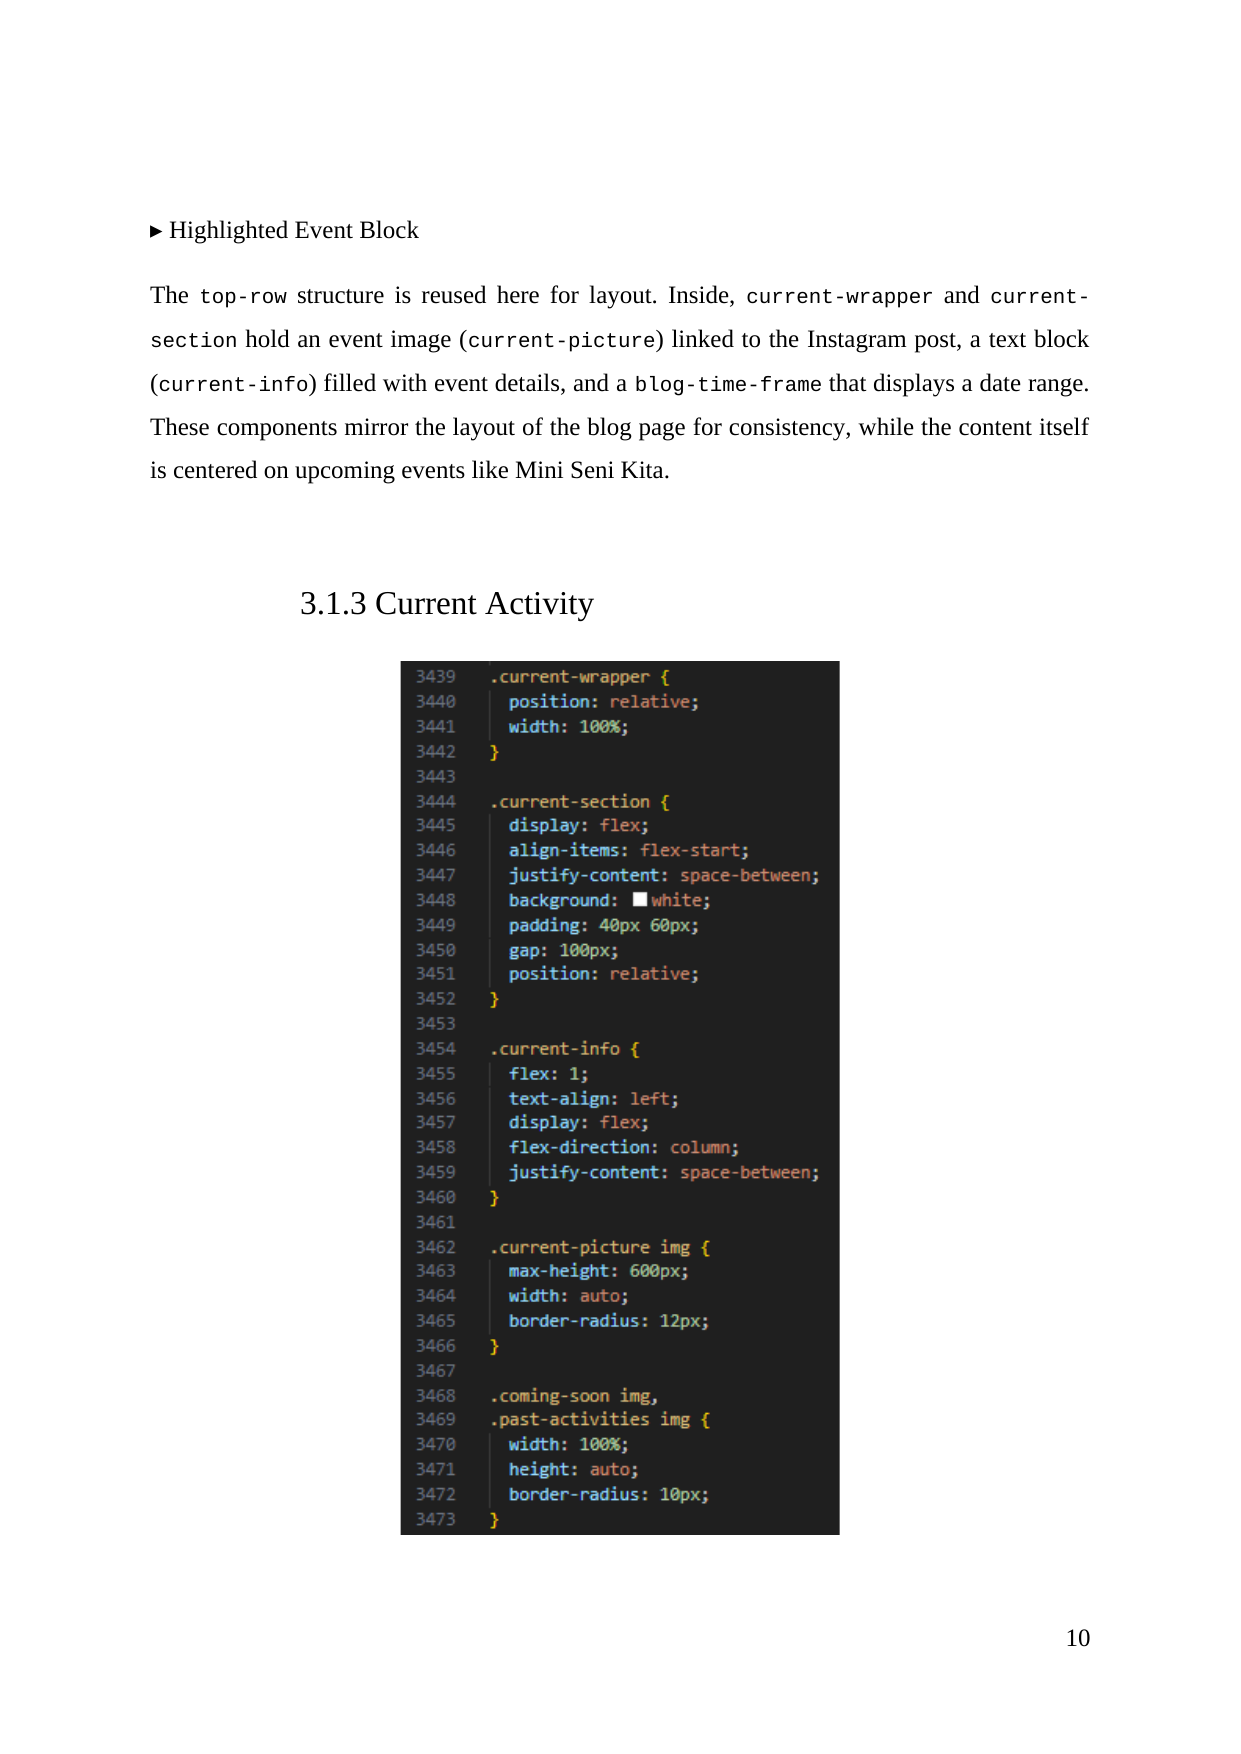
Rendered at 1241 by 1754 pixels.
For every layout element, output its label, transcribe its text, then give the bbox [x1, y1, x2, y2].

text ▸ Highlighted Event Block [150, 214, 1090, 244]
picture [400, 661, 840, 1535]
text The top-row structure is reused here for layout. Inside, current-wrapper and current-section hold an event image (current-picture) linked to the Instagram post, a text block (current-info) filled with event details, and a blog-time-frame that displays a date range. These components mirror the layout of the blog page for consistency, while the content itself is centered on upcoming events like Mini Seni Kita. [150, 280, 1090, 484]
subtitle Current Activity [300, 583, 1090, 621]
